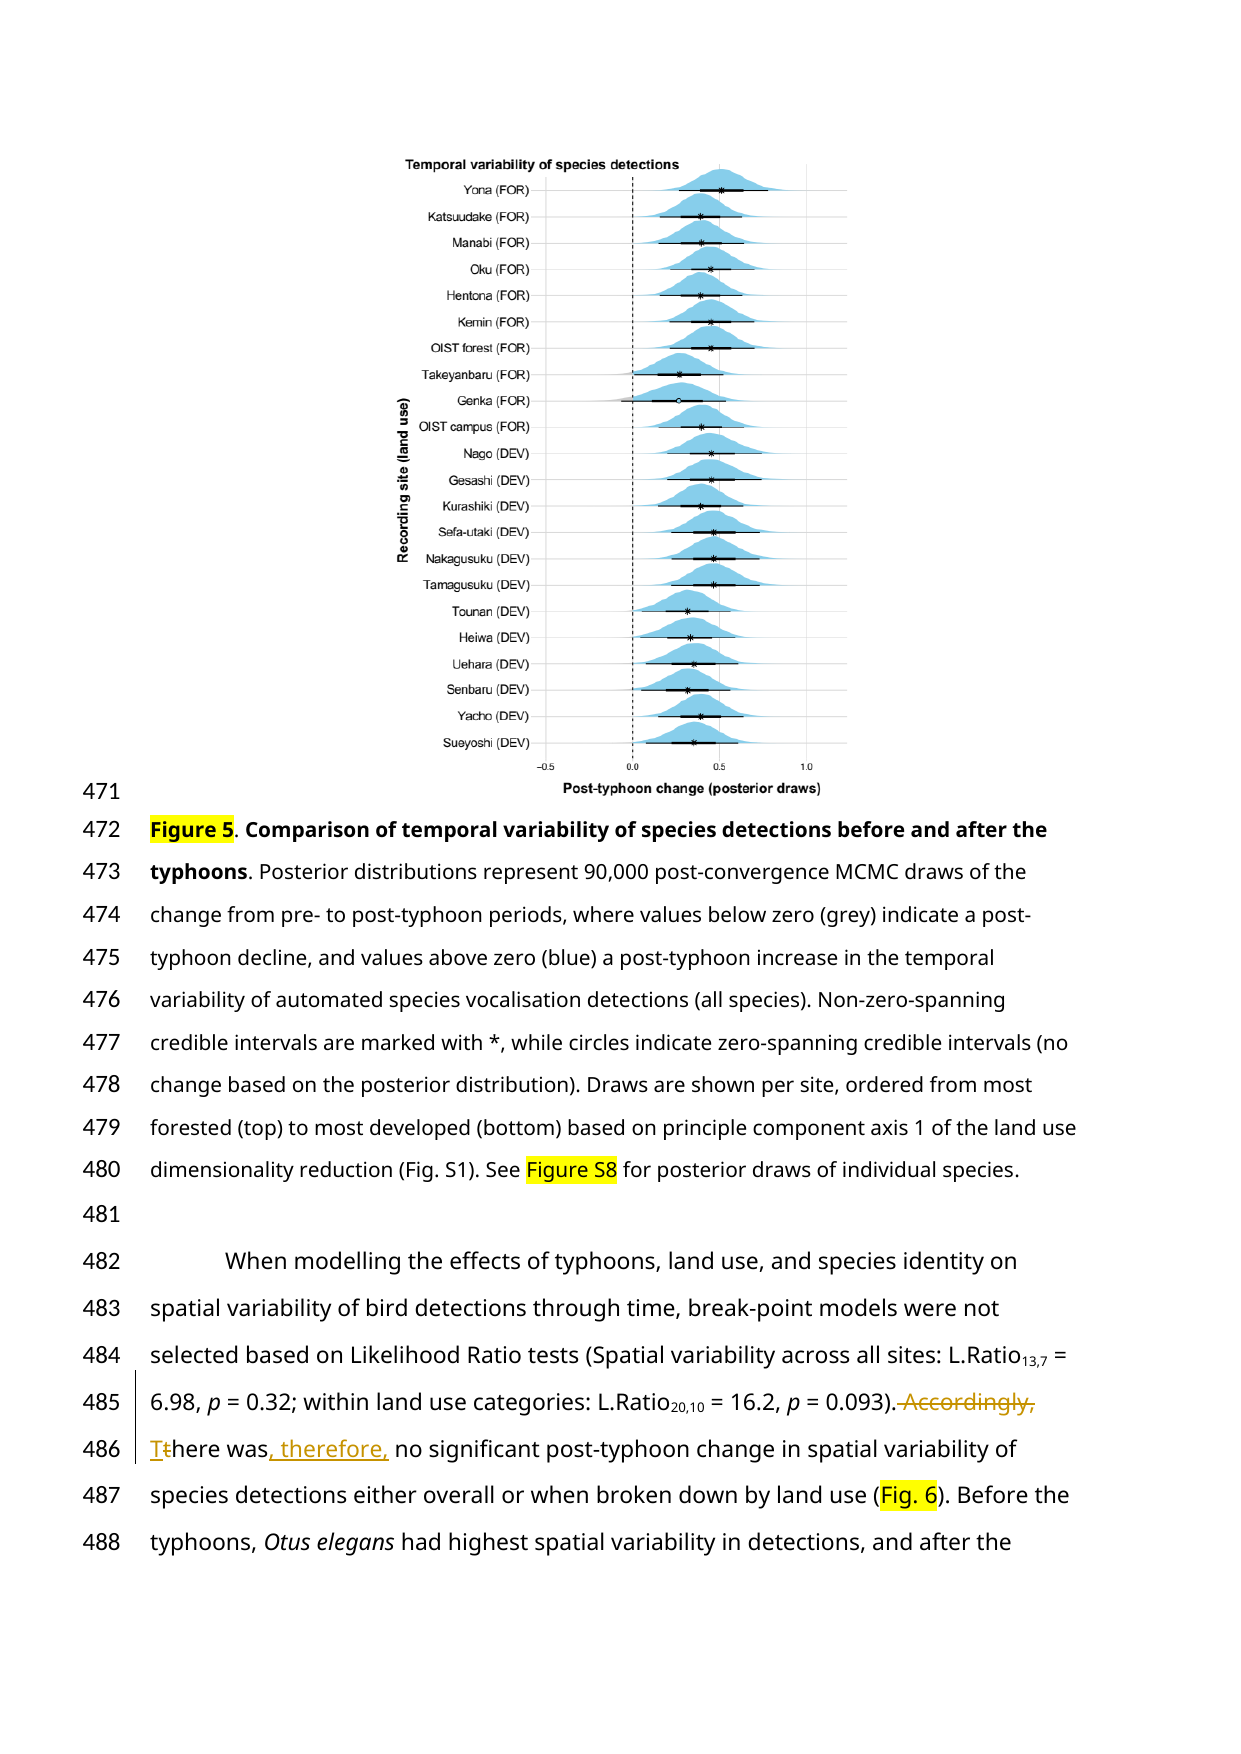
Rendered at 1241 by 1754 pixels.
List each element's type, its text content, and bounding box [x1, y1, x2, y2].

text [150, 1245, 1090, 1558]
text Figure 5. Comparison of temporal variability of species detections before and after the typhoons. Posterior distributions represent 90,000 post-convergence MCMC draws of the change from pre- to post-typhoon periods, where values below zero (grey) indicate a post-typhoon decline, and values above zero (blue) a post-typhoon increase in the temporal variability of automated species vocalisation detections (all species). Non-zero-spanning credible intervals are marked with *, while circles indicate zero-spanning credible intervals (no change based on the posterior distribution). Draws are shown per site, ordered from most forested (top) to most developed (bottom) based on principle component axis 1 of the land use dimensionality reduction (Fig. S1). See Figure S8 for posterior draws of individual species. [150, 815, 1090, 1184]
